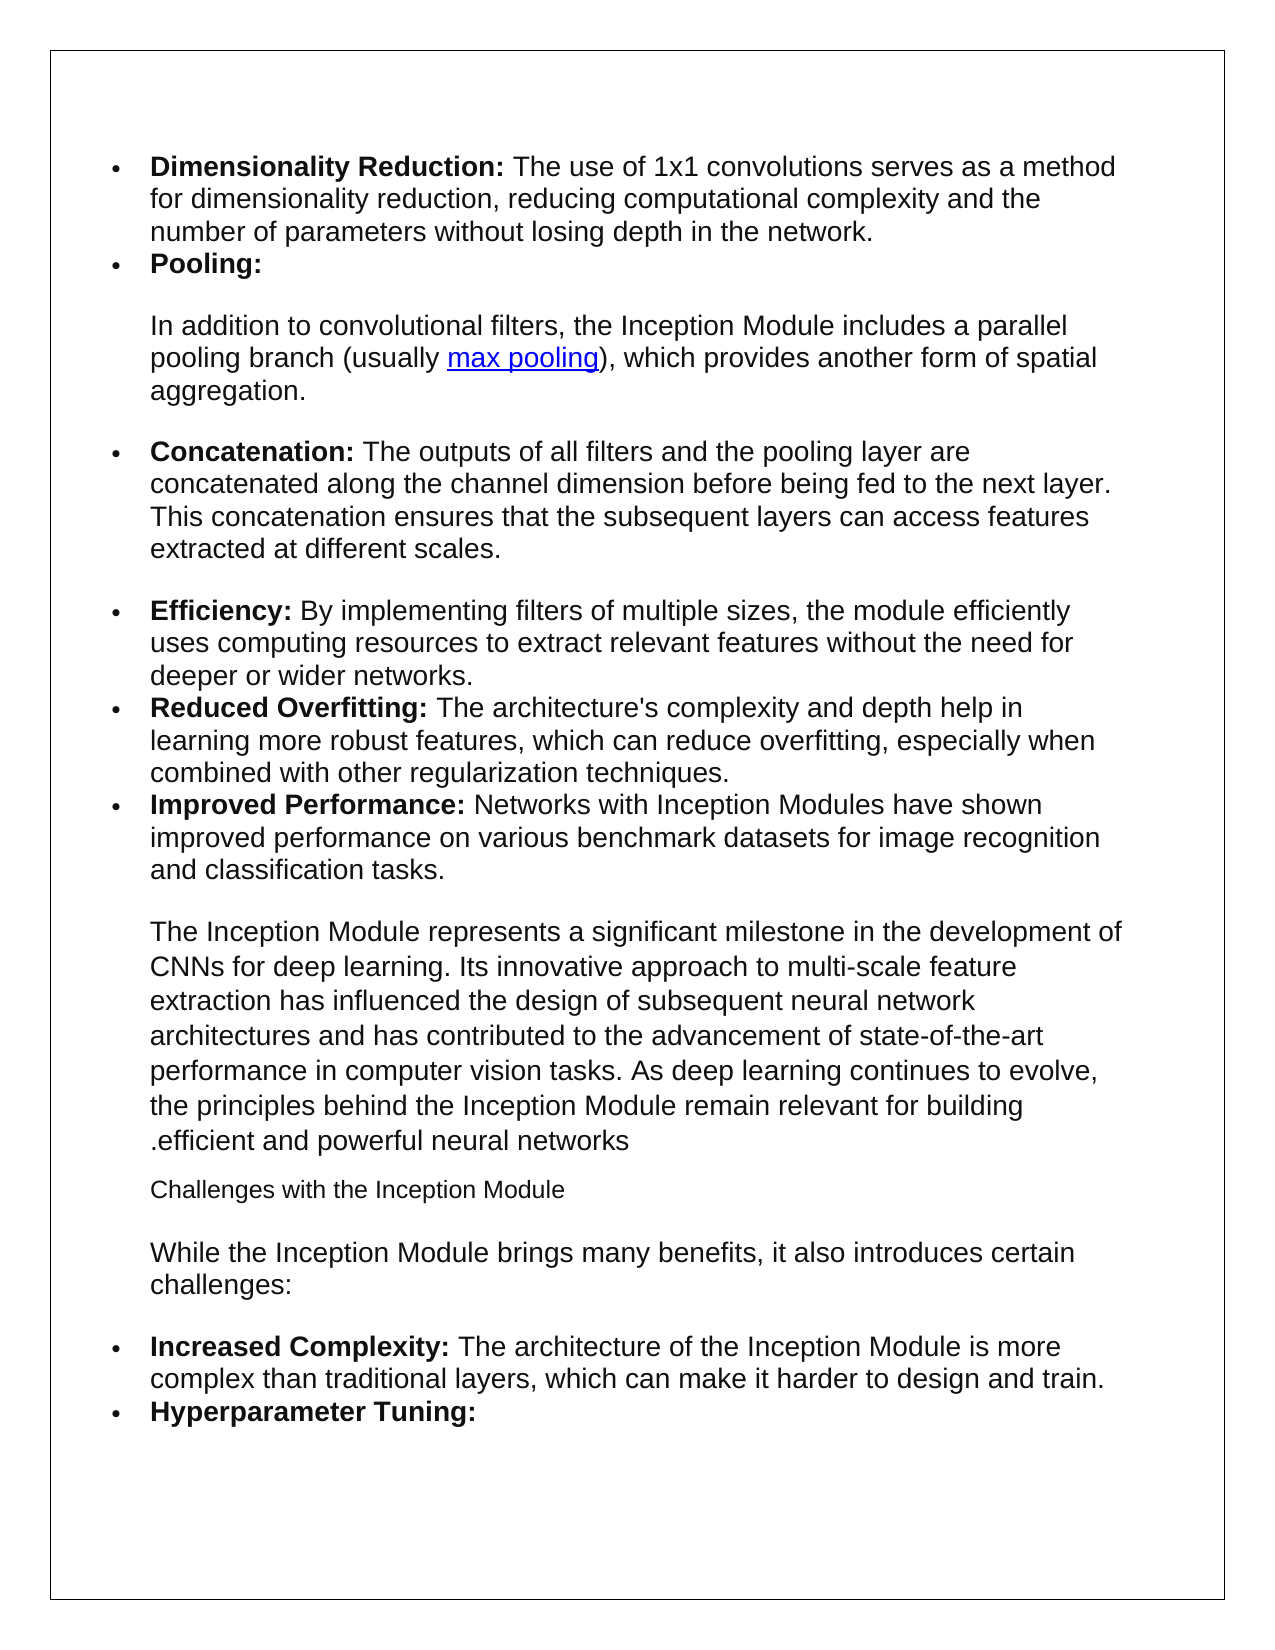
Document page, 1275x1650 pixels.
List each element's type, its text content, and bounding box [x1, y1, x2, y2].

list Concatenation: The outputs of all filters and the pooling layer are concatenated along the channel dimension before being fed to the next layer. This concatenation ensures that the subsequent layers can access features extracted at different scales. [112, 435, 1125, 565]
list Pooling: [112, 247, 1125, 279]
list Reduced Overfitting: The architecture's complexity and depth help in learning more robust features, which can reduce overfitting, especially when combined with other regularization techniques. [112, 691, 1125, 788]
list Improved Performance: Networks with Inception Modules have shown improved performance on various benchmark datasets for image recognition and classification tasks. [112, 788, 1125, 885]
list Hyperparameter Tuning: [112, 1394, 1125, 1427]
list Efficiency: By implementing filters of multiple sizes, the module efficiently uses computing resources to extract relevant features without the need for deeper or wider networks. [112, 594, 1125, 691]
subtitle Challenges with the Inception Module [150, 1176, 1125, 1204]
list Dimensionality Reduction: The use of 1x1 convolutions serves as a method for dimensionality reduction, reducing computational complexity and the number of parameters without losing depth in the network. [112, 150, 1125, 247]
list Increased Complexity: The architecture of the Inception Module is more complex than traditional layers, which can make it harder to design and train. [112, 1330, 1125, 1394]
text The Inception Module represents a significant milestone in the development of CNNs for deep learning. Its innovative approach to multi-scale feature extraction has influenced the design of subsequent neural network architectures and has contributed to the advancement of state-of-the-art performance in computer vision tasks. As deep learning continues to evolve, the principles behind the Inception Module remain relevant for building efficient and powerful neural networks. [150, 914, 1125, 1156]
text In addition to convolutional filters, the Inception Module includes a parallel pooling branch (usually max pooling), which provides another form of spatial aggregation. [150, 309, 1125, 406]
text While the Inception Module brings many benefits, it also introduces certain challenges: [150, 1236, 1125, 1301]
